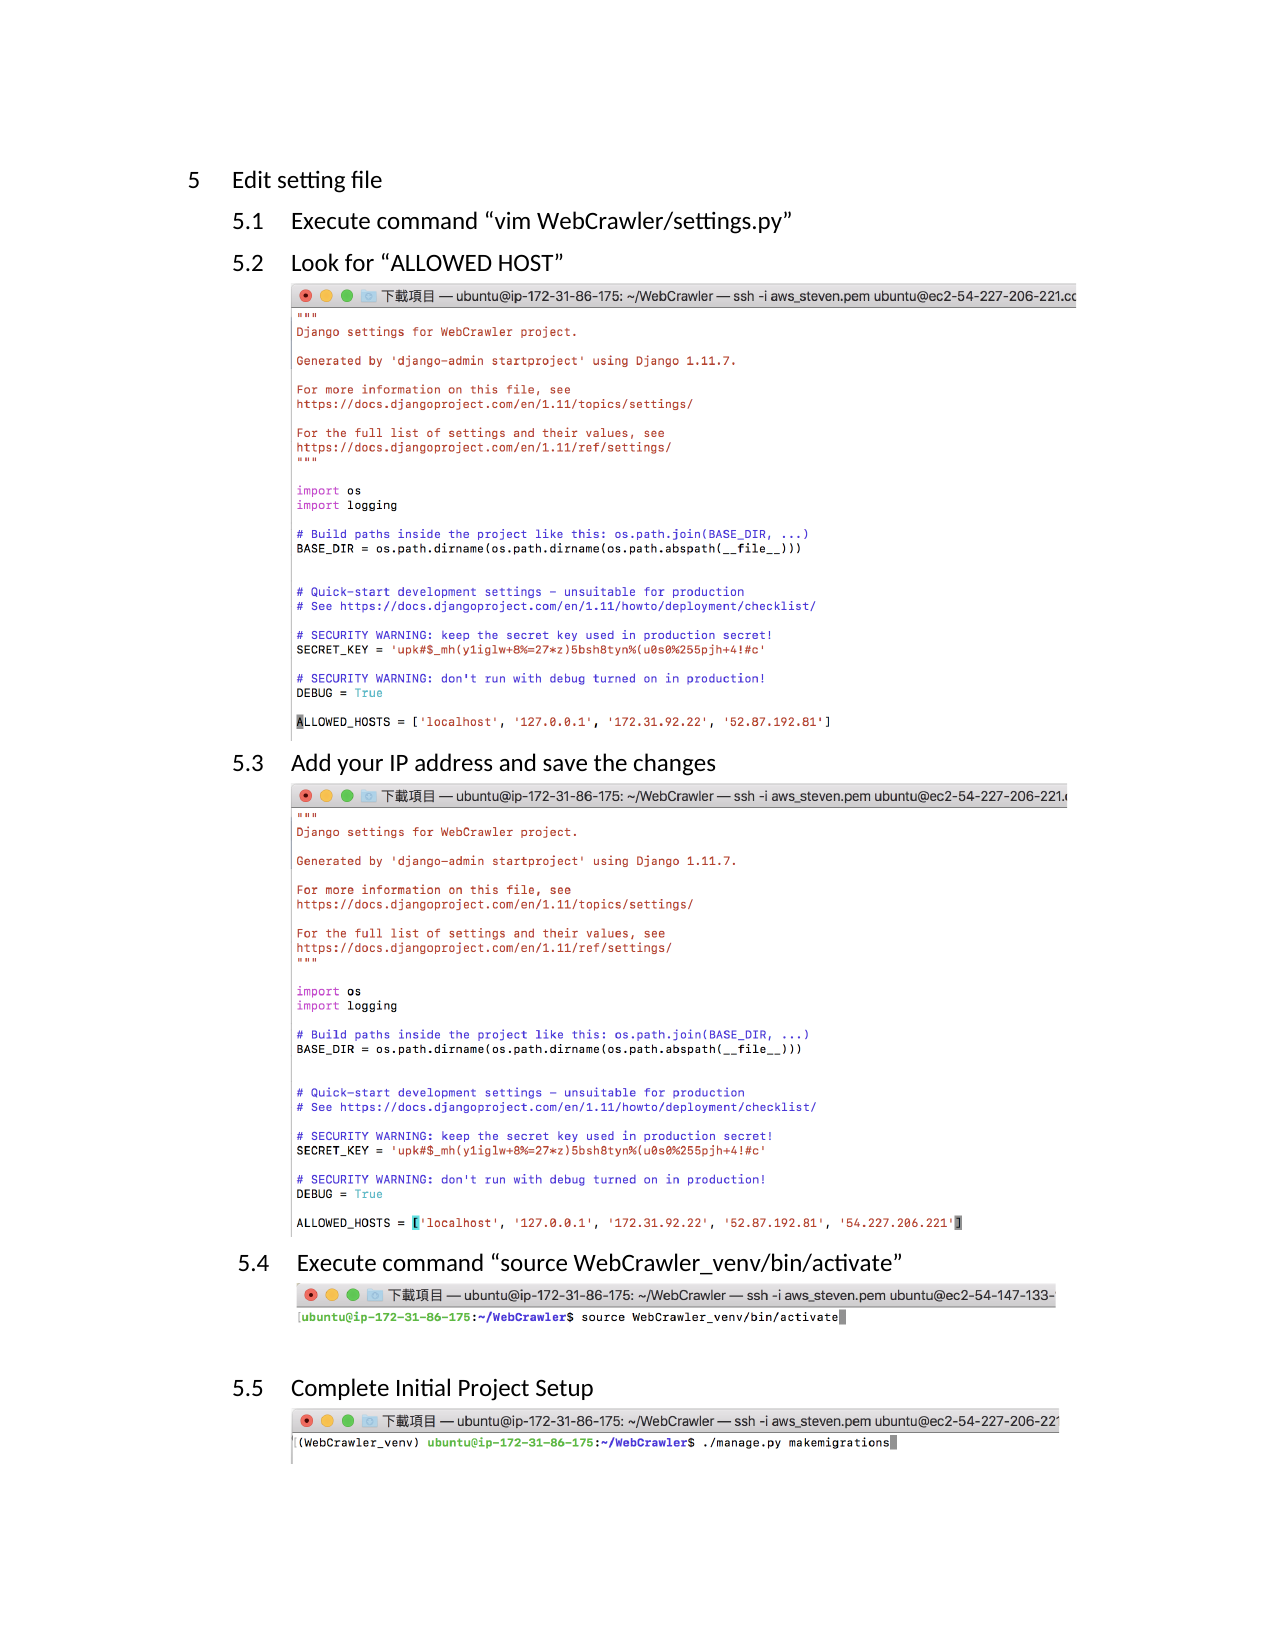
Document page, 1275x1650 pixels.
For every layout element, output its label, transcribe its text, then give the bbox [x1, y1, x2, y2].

picture [290, 1408, 1060, 1464]
picture [290, 783, 1068, 1237]
picture [290, 283, 1077, 741]
list Execute command “vim WebCrawler/settings.py” [232, 200, 1087, 242]
list Execute command “source WebCrawler_venv/bin/activate” [237, 1242, 1087, 1283]
picture [296, 1283, 1056, 1340]
list Edit setting file [187, 158, 1087, 200]
list Add your IP address and save the changes [232, 742, 1087, 783]
list Look for “ALLOWED HOST” [232, 242, 1087, 283]
list Complete Initial Project Setup [232, 1367, 1087, 1408]
